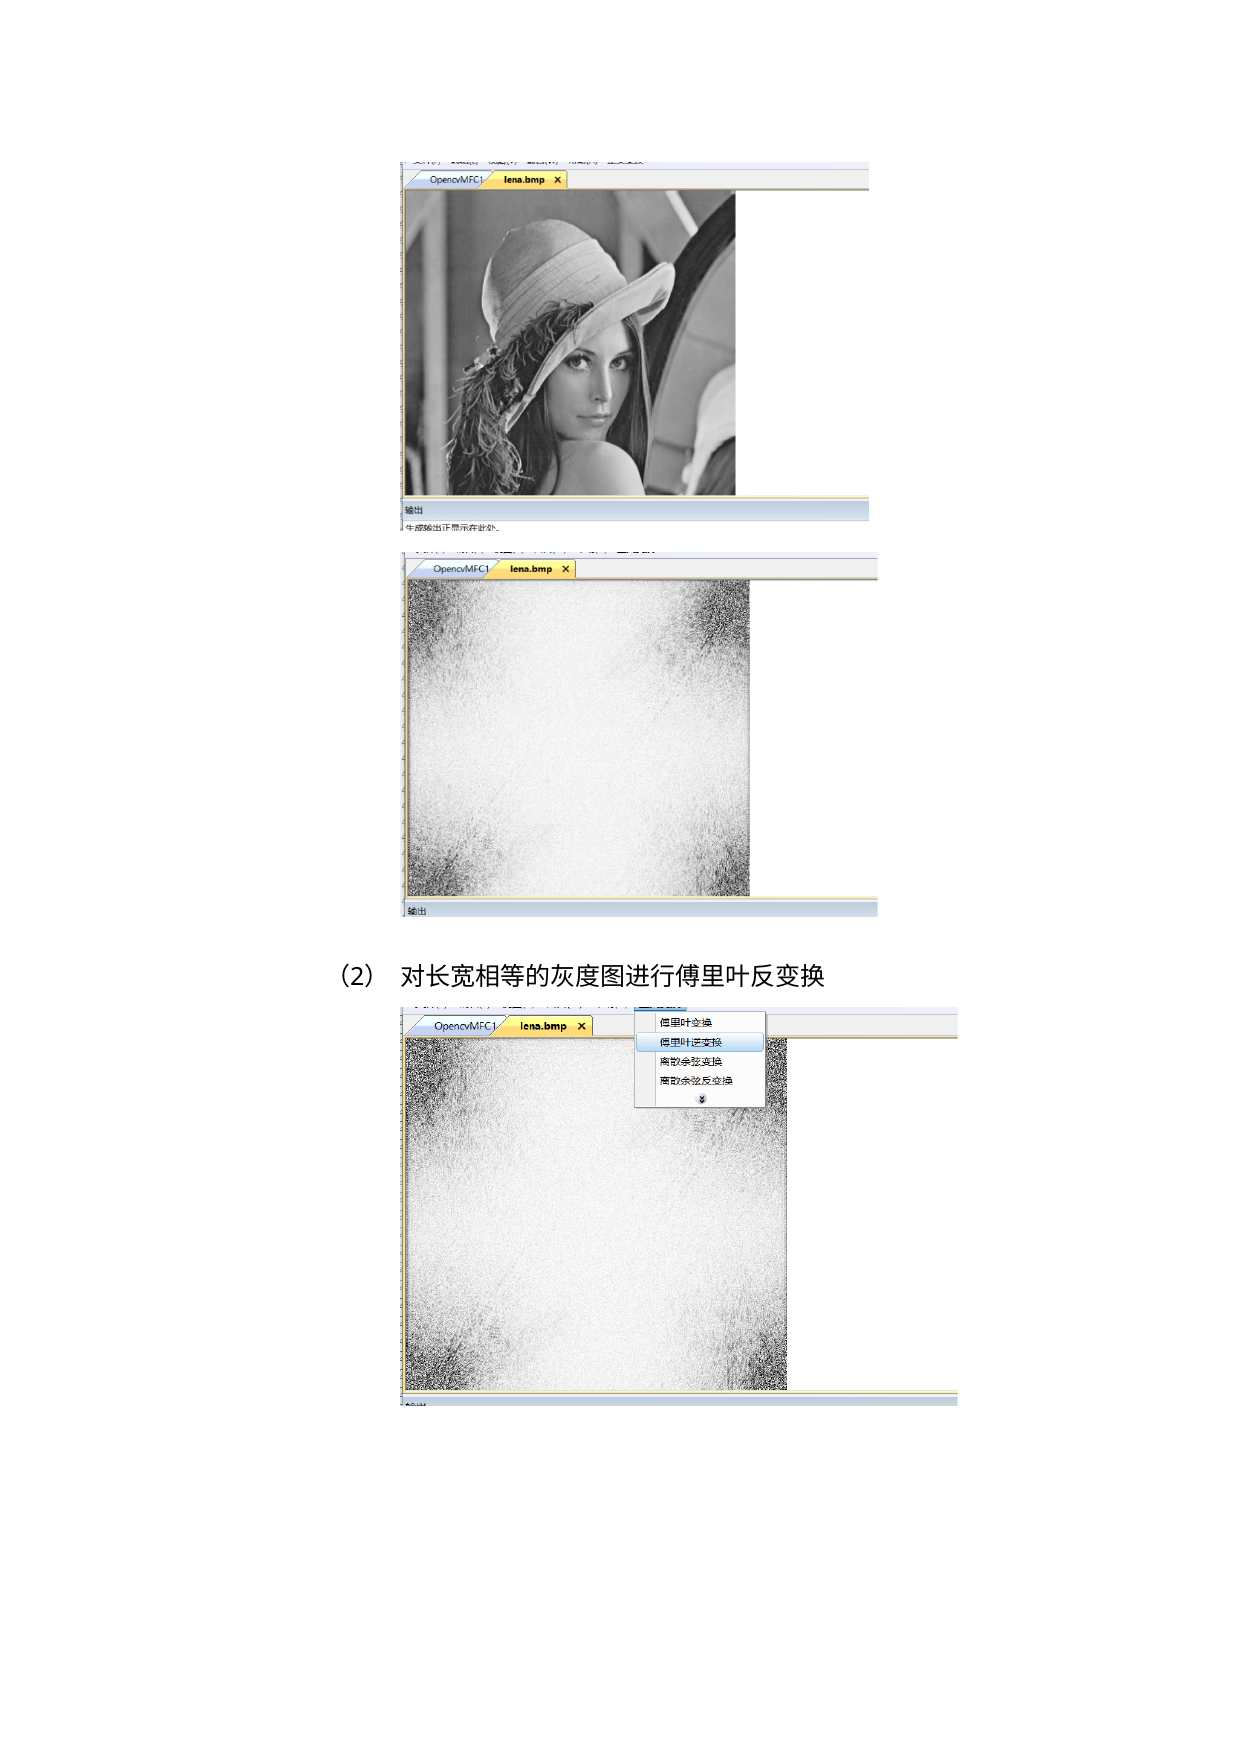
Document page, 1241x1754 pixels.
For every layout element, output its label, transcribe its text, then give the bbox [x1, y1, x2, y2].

list 对长宽相等的灰度图进行傅里叶反变换 [325, 942, 1053, 1007]
picture [400, 552, 878, 917]
picture [400, 162, 869, 531]
picture [400, 1007, 958, 1406]
